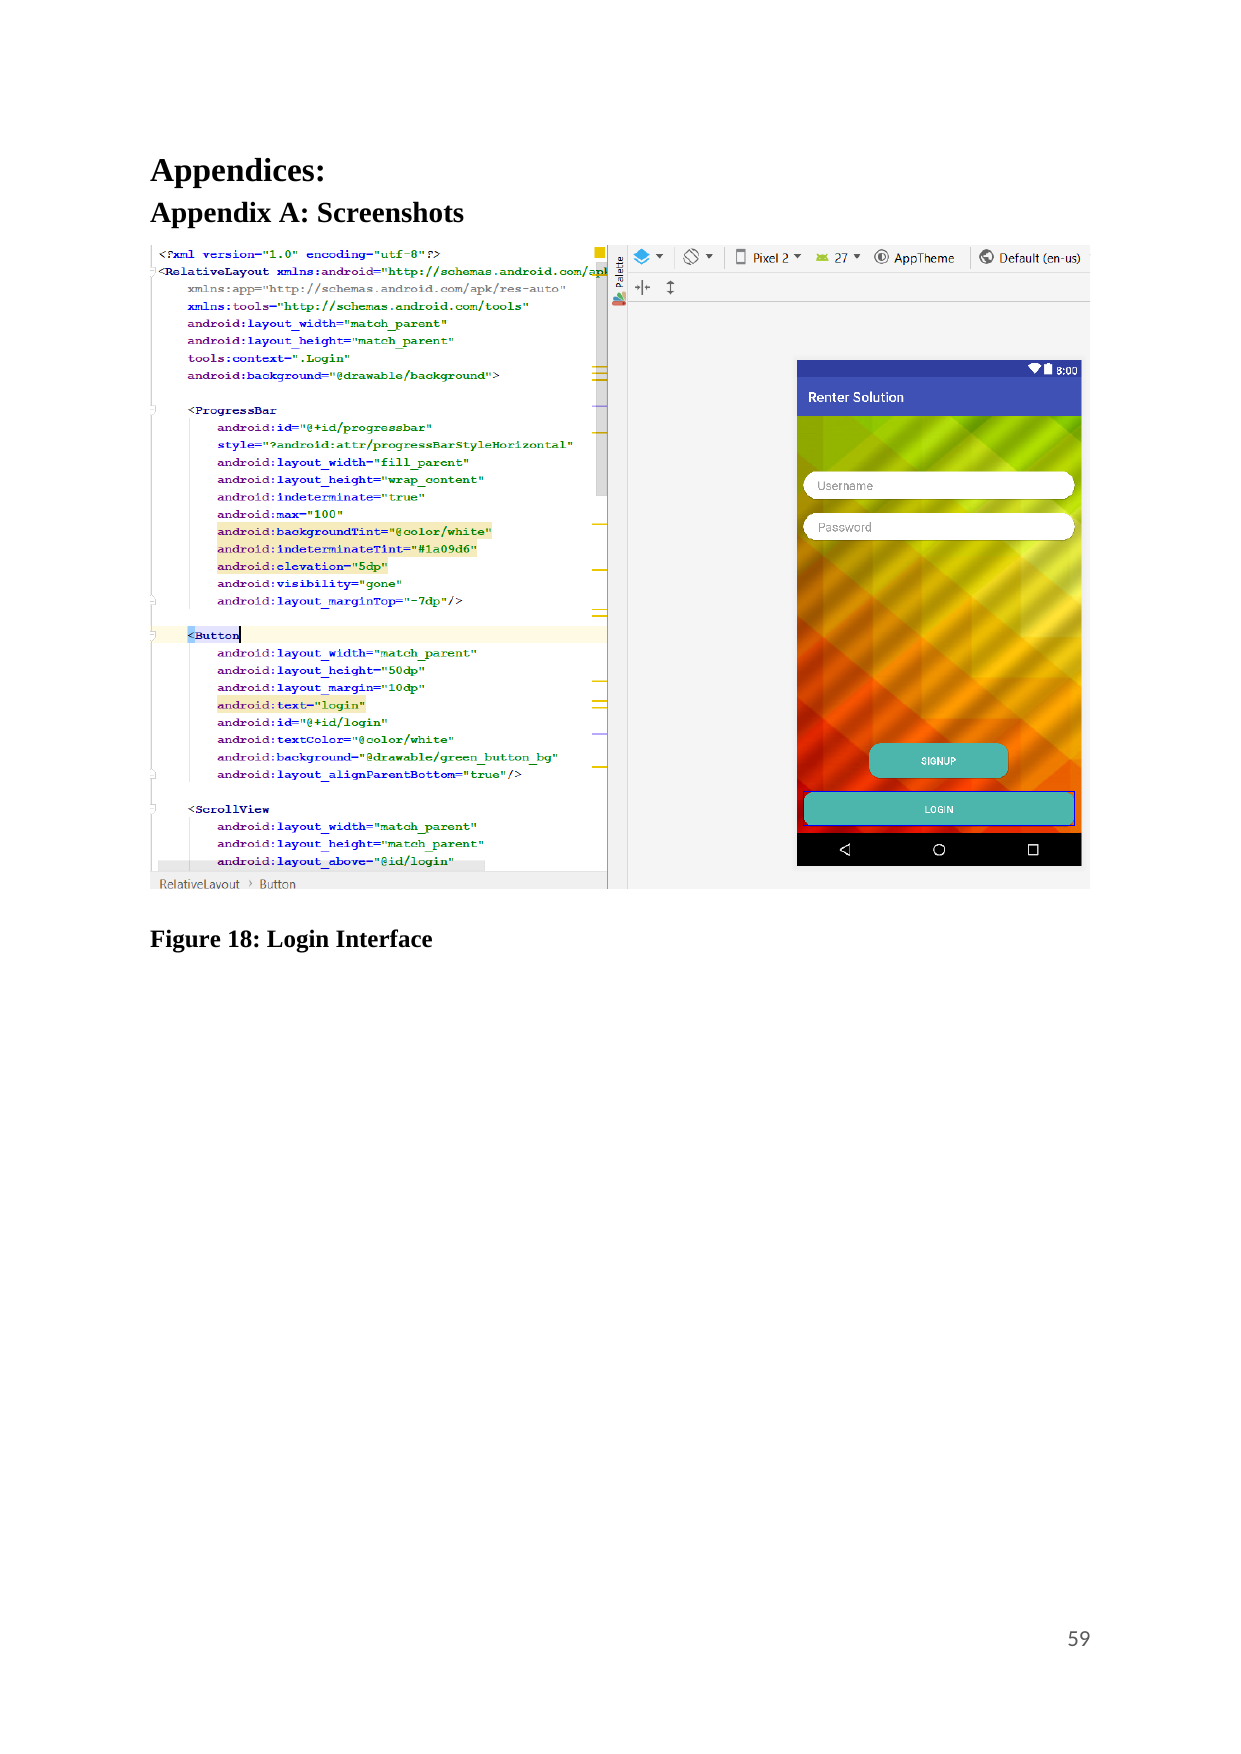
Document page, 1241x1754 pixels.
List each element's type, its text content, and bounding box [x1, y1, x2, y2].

subtitle Appendices: [150, 150, 1090, 188]
subtitle Appendix A: Screenshots [150, 196, 1090, 229]
picture [150, 245, 1091, 889]
